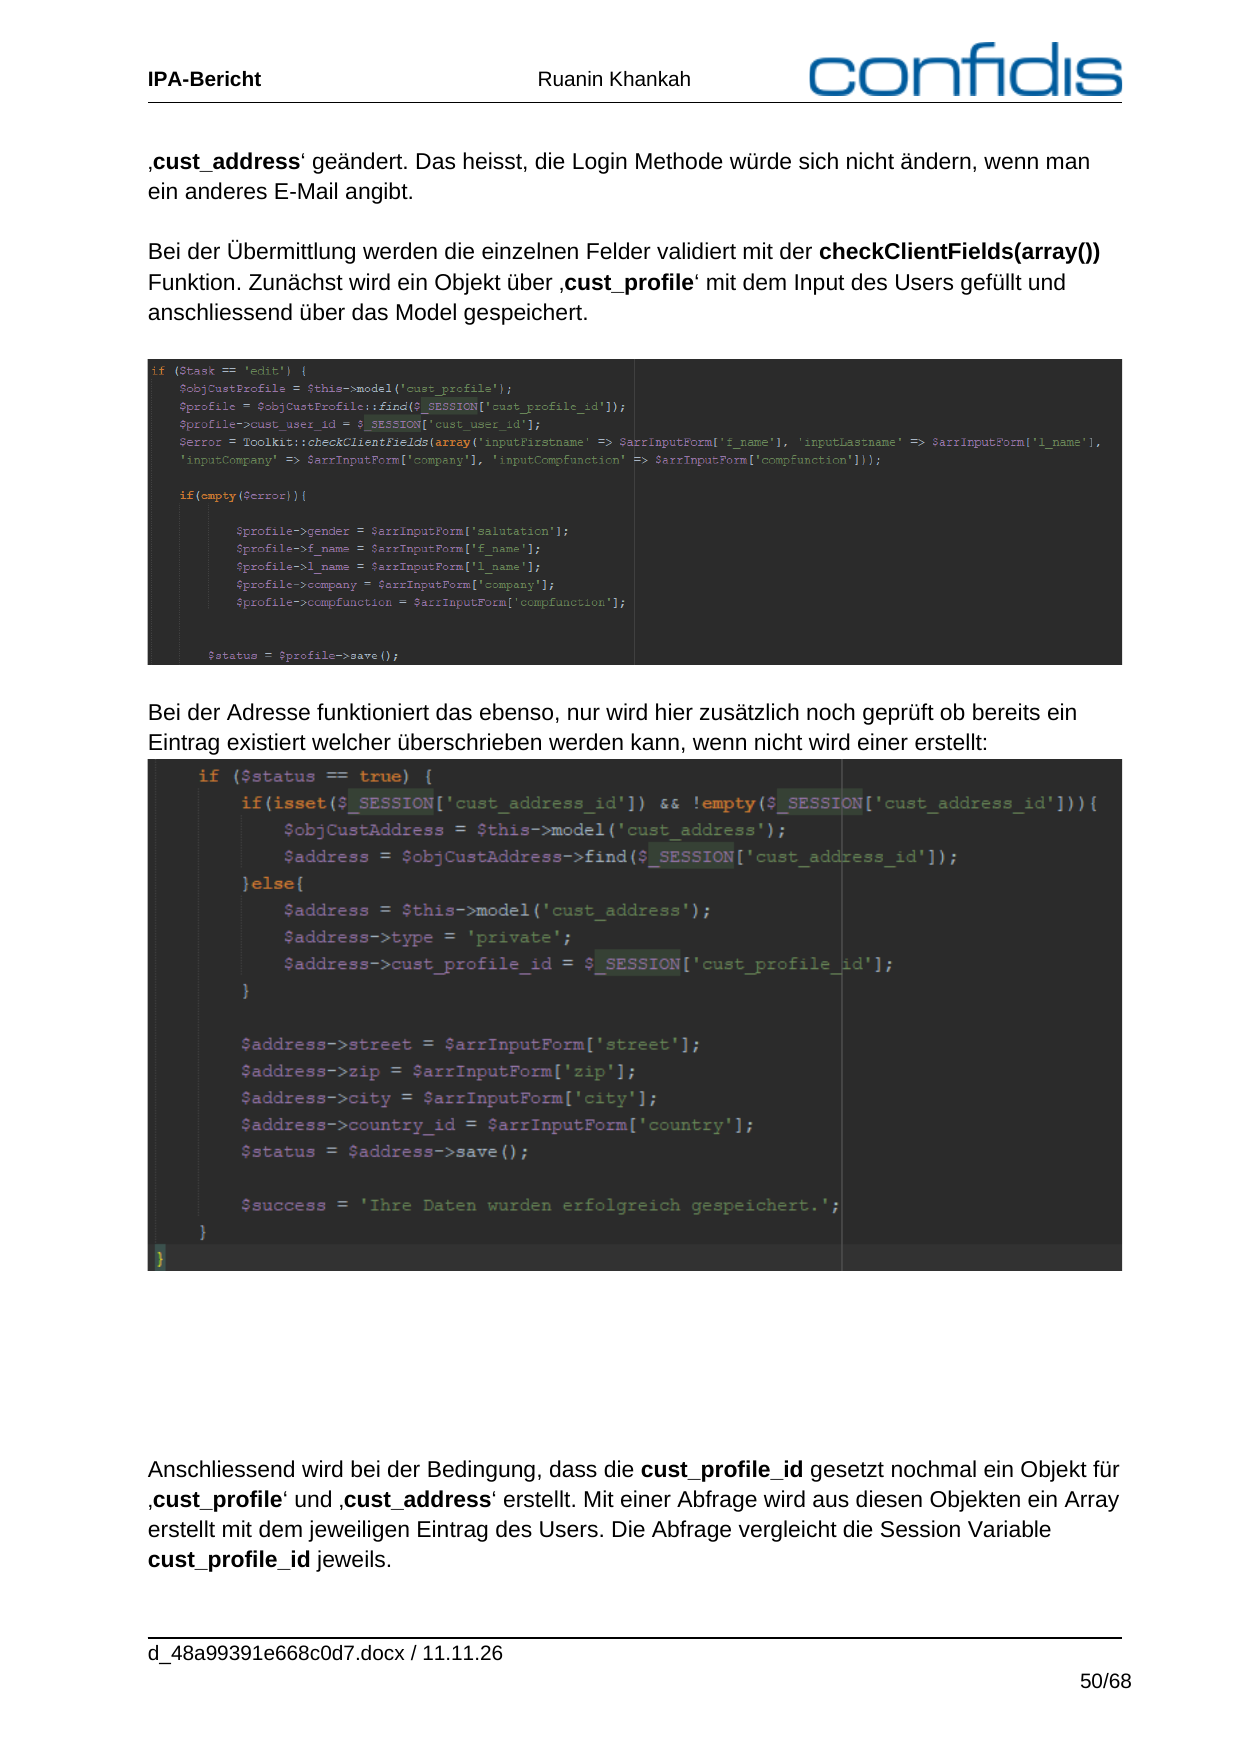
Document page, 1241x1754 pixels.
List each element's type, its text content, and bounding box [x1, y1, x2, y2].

text Bei der Übermittlung werden die einzelnen Felder validiert mit der checkClientFields(array()) Funktion. Zunächst wird ein Objekt über ‚cust_profile‘ mit dem Input des Users gefüllt und anschliessend über das Model gespeichert. [148, 238, 1122, 325]
picture [147, 759, 1123, 1271]
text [148, 148, 1122, 204]
text Anschliessend wird bei der Bedingung, dass die cust_profile_id gesetzt nochmal ein Objekt für ‚cust_profile‘ und ‚cust_address‘ erstellt. Mit einer Abfrage wird aus diesen Objekten ein Array erstellt mit dem jeweiligen Eintrag des Users. Die Abfrage vergleicht die Session Variable cust_profile_id jeweils. [148, 1456, 1122, 1573]
picture [809, 42, 1123, 96]
picture [147, 359, 1123, 665]
text Bei der Adresse funktioniert das ebenso, nur wird hier zusätzlich noch geprüft ob bereits ein Eintrag existiert welcher überschrieben werden kann, wenn nicht wird einer erstellt: [148, 699, 1122, 755]
